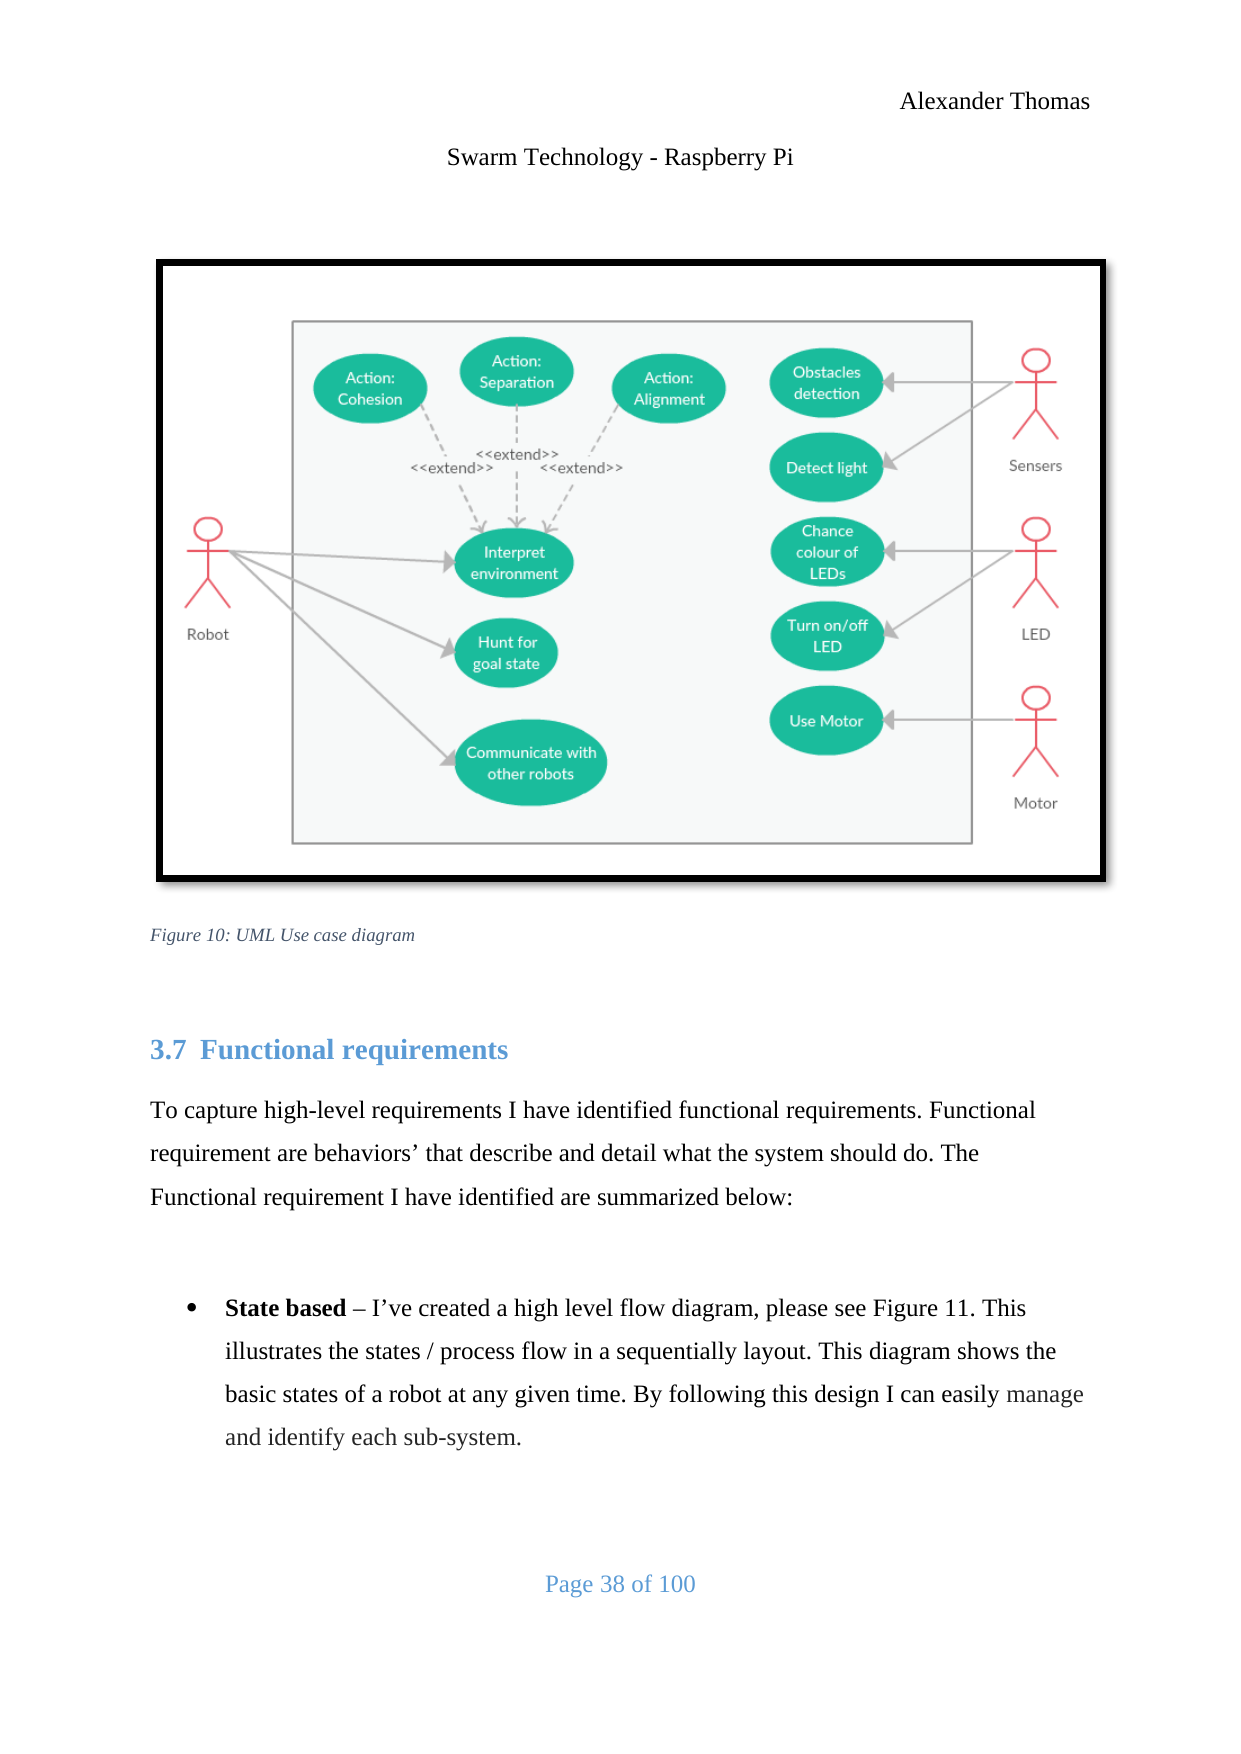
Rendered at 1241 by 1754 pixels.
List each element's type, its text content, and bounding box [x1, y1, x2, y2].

picture [163, 266, 1100, 875]
subtitle Functional requirements [150, 1032, 1090, 1066]
text To capture high-level requirements I have identified functional requirements. Functional requirement are behaviors’ that describe and detail what the system should do. The Functional requirement I have identified are summarized below: [150, 1095, 1090, 1210]
text Figure 10: UML Use case diagram [150, 924, 1090, 945]
list State based – I’ve created a high level flow diagram, please see Figure 11. This illustrates the states / process flow in a sequentially layout. This diagram shows the basic states of a robot at any given time. By following this design I can easily manage and identify each sub-system. [187, 1293, 1090, 1451]
